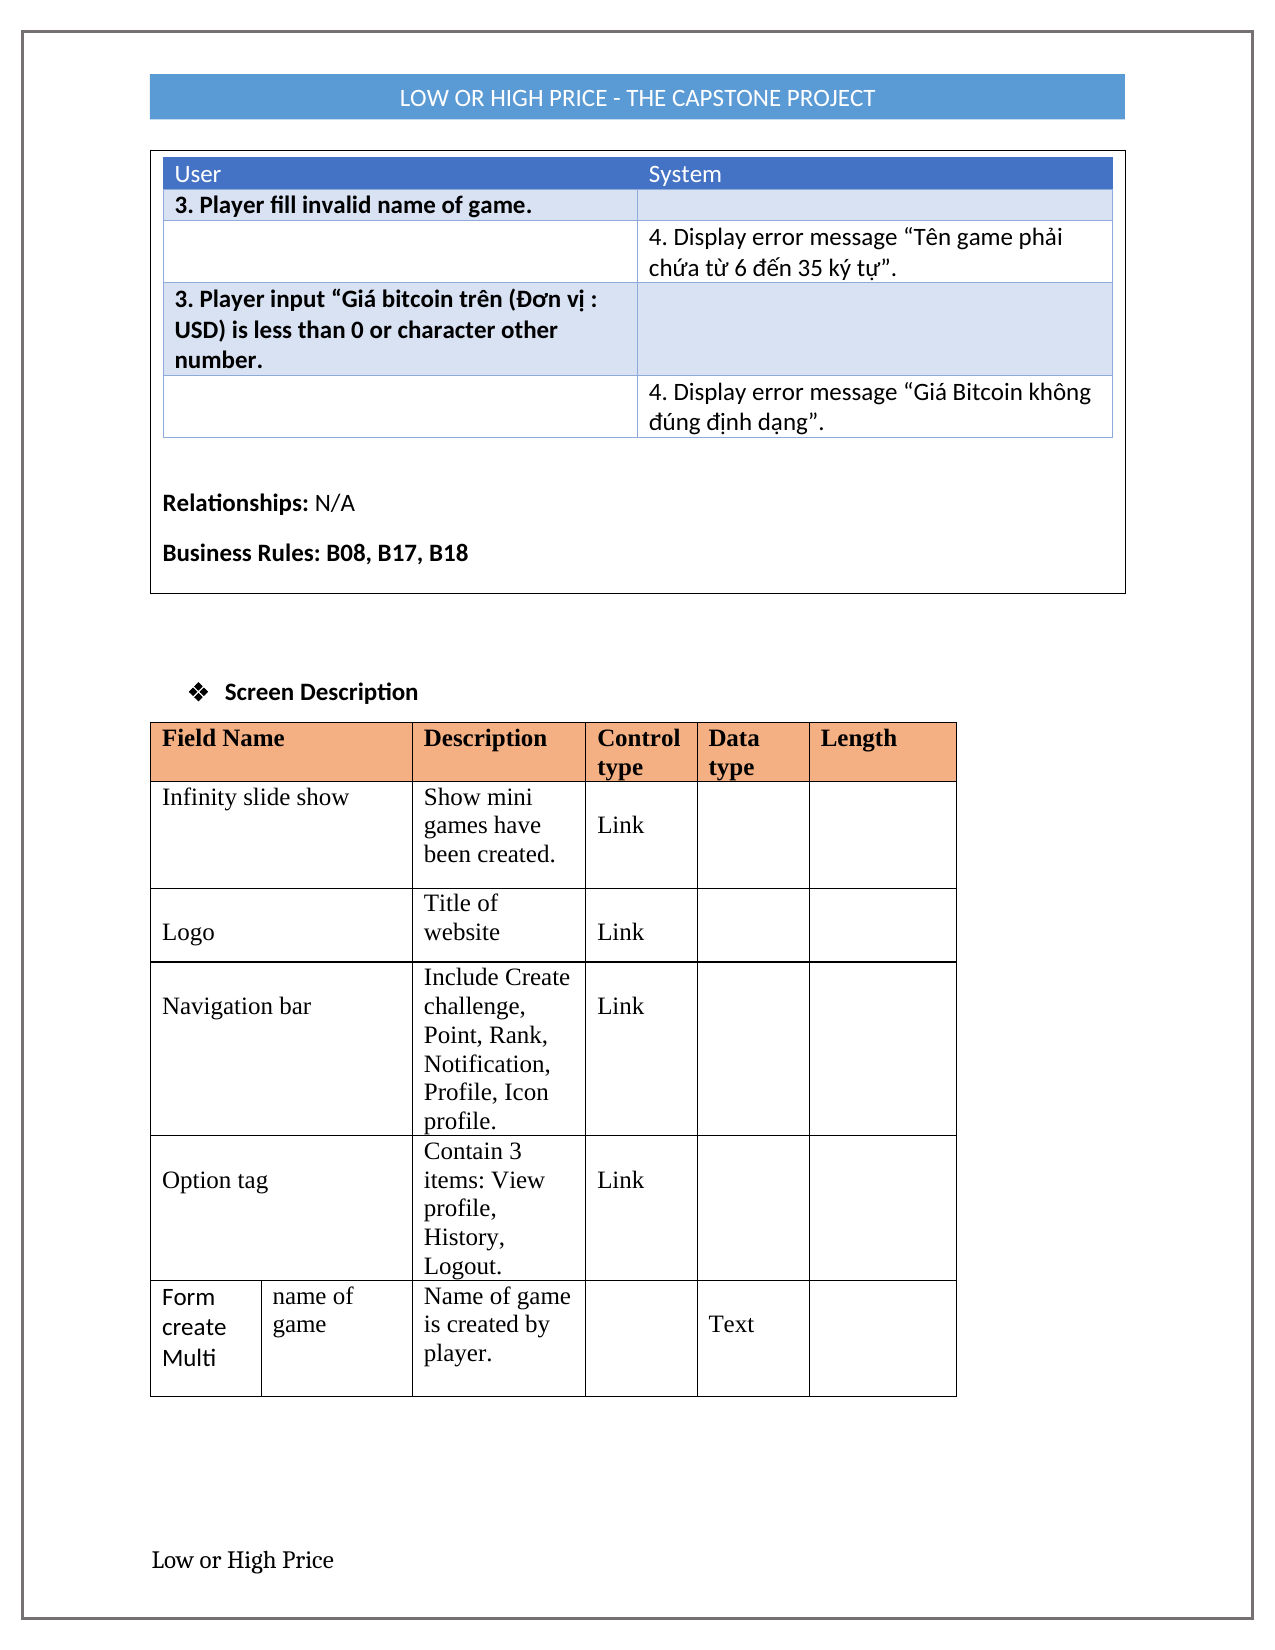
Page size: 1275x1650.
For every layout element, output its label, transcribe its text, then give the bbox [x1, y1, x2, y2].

table_cell Option tag [151, 1136, 412, 1280]
table_header Data type [698, 723, 809, 781]
table_cell Title of website [413, 889, 585, 961]
table_header Control type [586, 723, 697, 781]
table_header Description [413, 723, 585, 781]
table_cell Logo [151, 889, 412, 961]
table_cell Name of game is created by player. [413, 1281, 585, 1396]
table_cell Link [586, 782, 697, 887]
table_header Length [810, 723, 956, 781]
table_cell [810, 782, 956, 887]
table_cell [810, 963, 956, 1135]
table_cell [810, 1281, 956, 1396]
table_cell Link [586, 1136, 697, 1280]
table_cell [810, 1136, 956, 1280]
table_cell [698, 963, 809, 1135]
table_cell Link [586, 963, 697, 1135]
table_cell [810, 889, 956, 961]
table_cell [698, 1136, 809, 1280]
table_header Field Name [151, 723, 412, 781]
table_cell Link [586, 889, 697, 961]
table_cell Show mini games have been created. [413, 782, 585, 887]
table_cell Contain 3 items: View profile, History, Logout. [413, 1136, 585, 1280]
table_cell [698, 782, 809, 887]
list Screen Description [187, 676, 1125, 707]
table_cell Include Create challenge, Point, Rank, Notification, Profile, Icon profile. [413, 963, 585, 1135]
table_cell Infinity slide show [151, 782, 412, 887]
table_cell [586, 1281, 697, 1396]
table_cell Text [698, 1281, 809, 1396]
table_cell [151, 151, 1125, 593]
table_cell Navigation bar [151, 963, 412, 1135]
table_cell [151, 1281, 261, 1396]
table_cell [698, 889, 809, 961]
table_cell name of game [262, 1281, 412, 1396]
